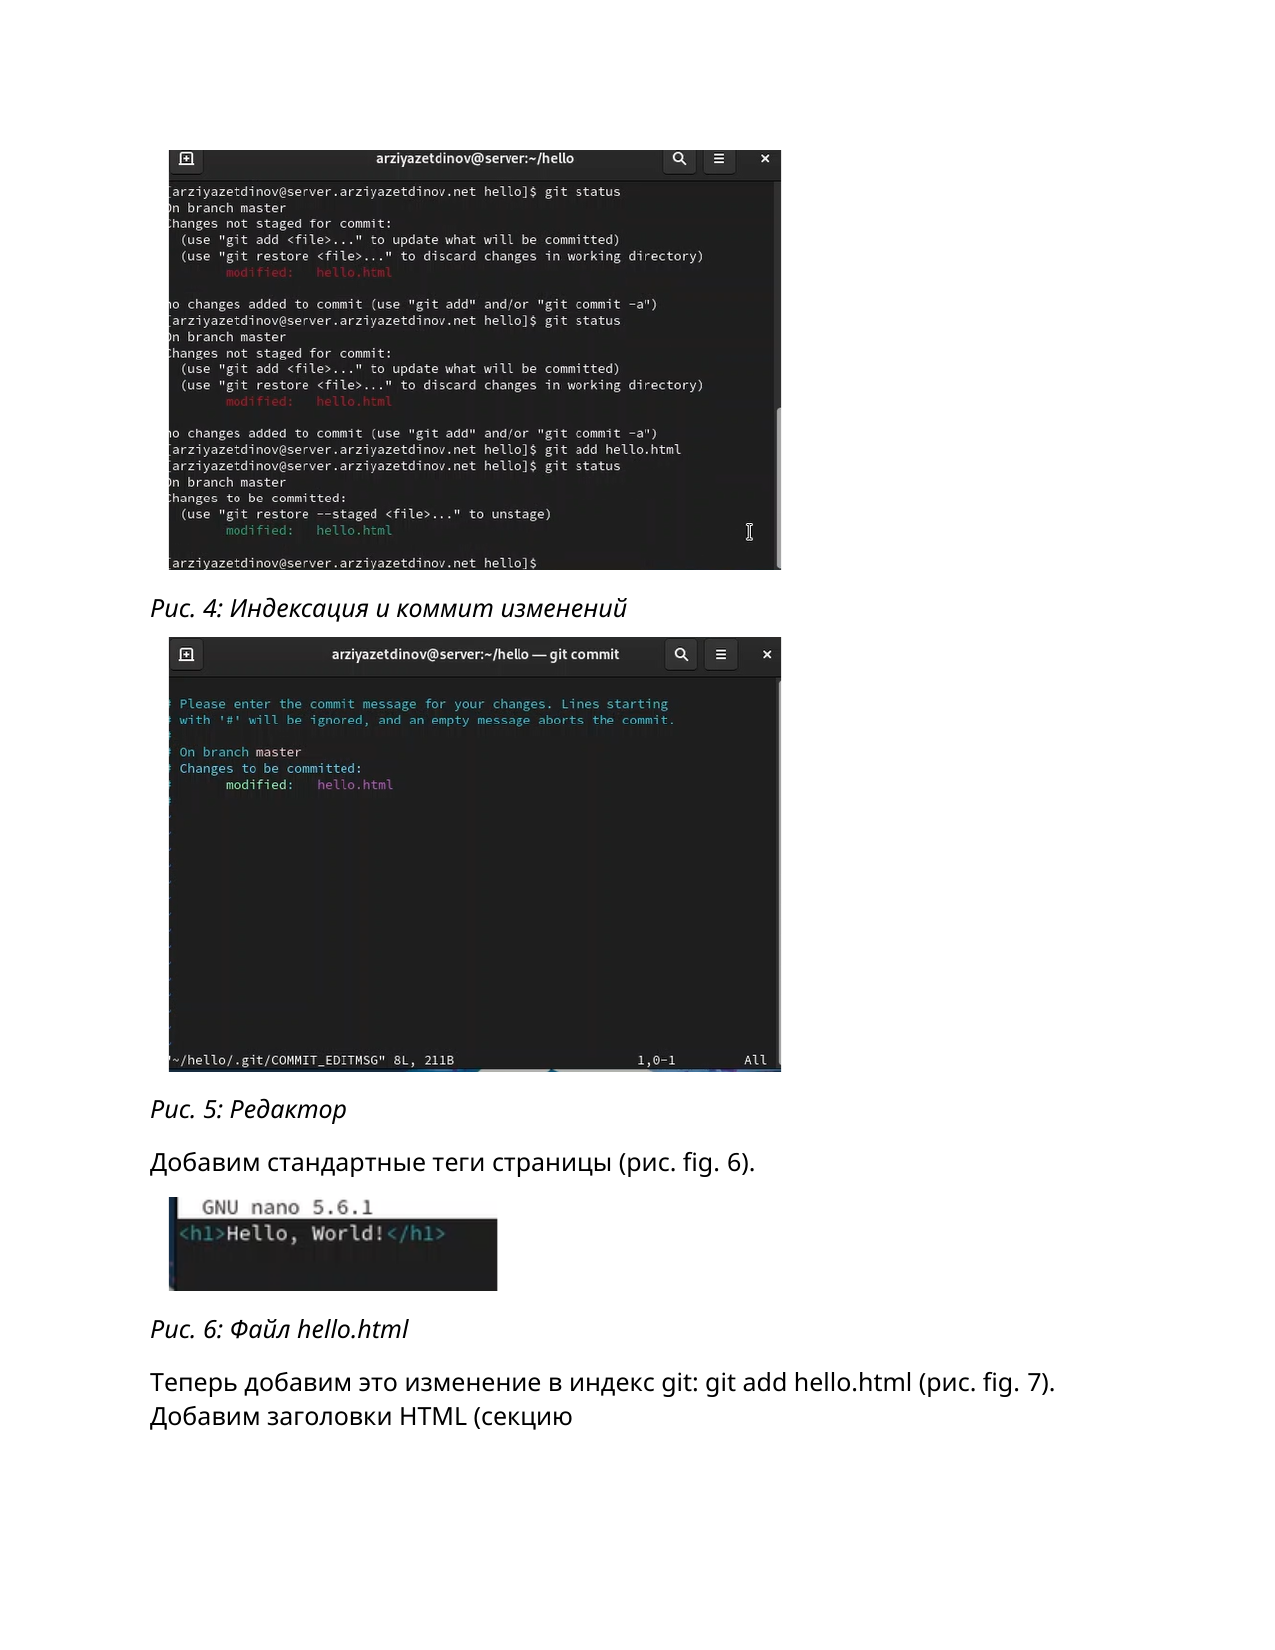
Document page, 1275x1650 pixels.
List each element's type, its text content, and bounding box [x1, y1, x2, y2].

picture [168, 1197, 498, 1291]
text Теперь добавим это изменение в индекс git: git add hello.html (рис. fig. 7). Добавим заголовки HTML (секцию [150, 1364, 1125, 1432]
picture [168, 637, 782, 1072]
text Добавим стандартные теги страницы (рис. fig. 6). [150, 1145, 1125, 1179]
text Рис. 5: Редактор [150, 1092, 1125, 1126]
text Рис. 6: Файл hello.html [150, 1312, 1125, 1346]
text Рис. 4: Индексация и коммит изменений [150, 591, 1125, 625]
picture [168, 150, 782, 570]
